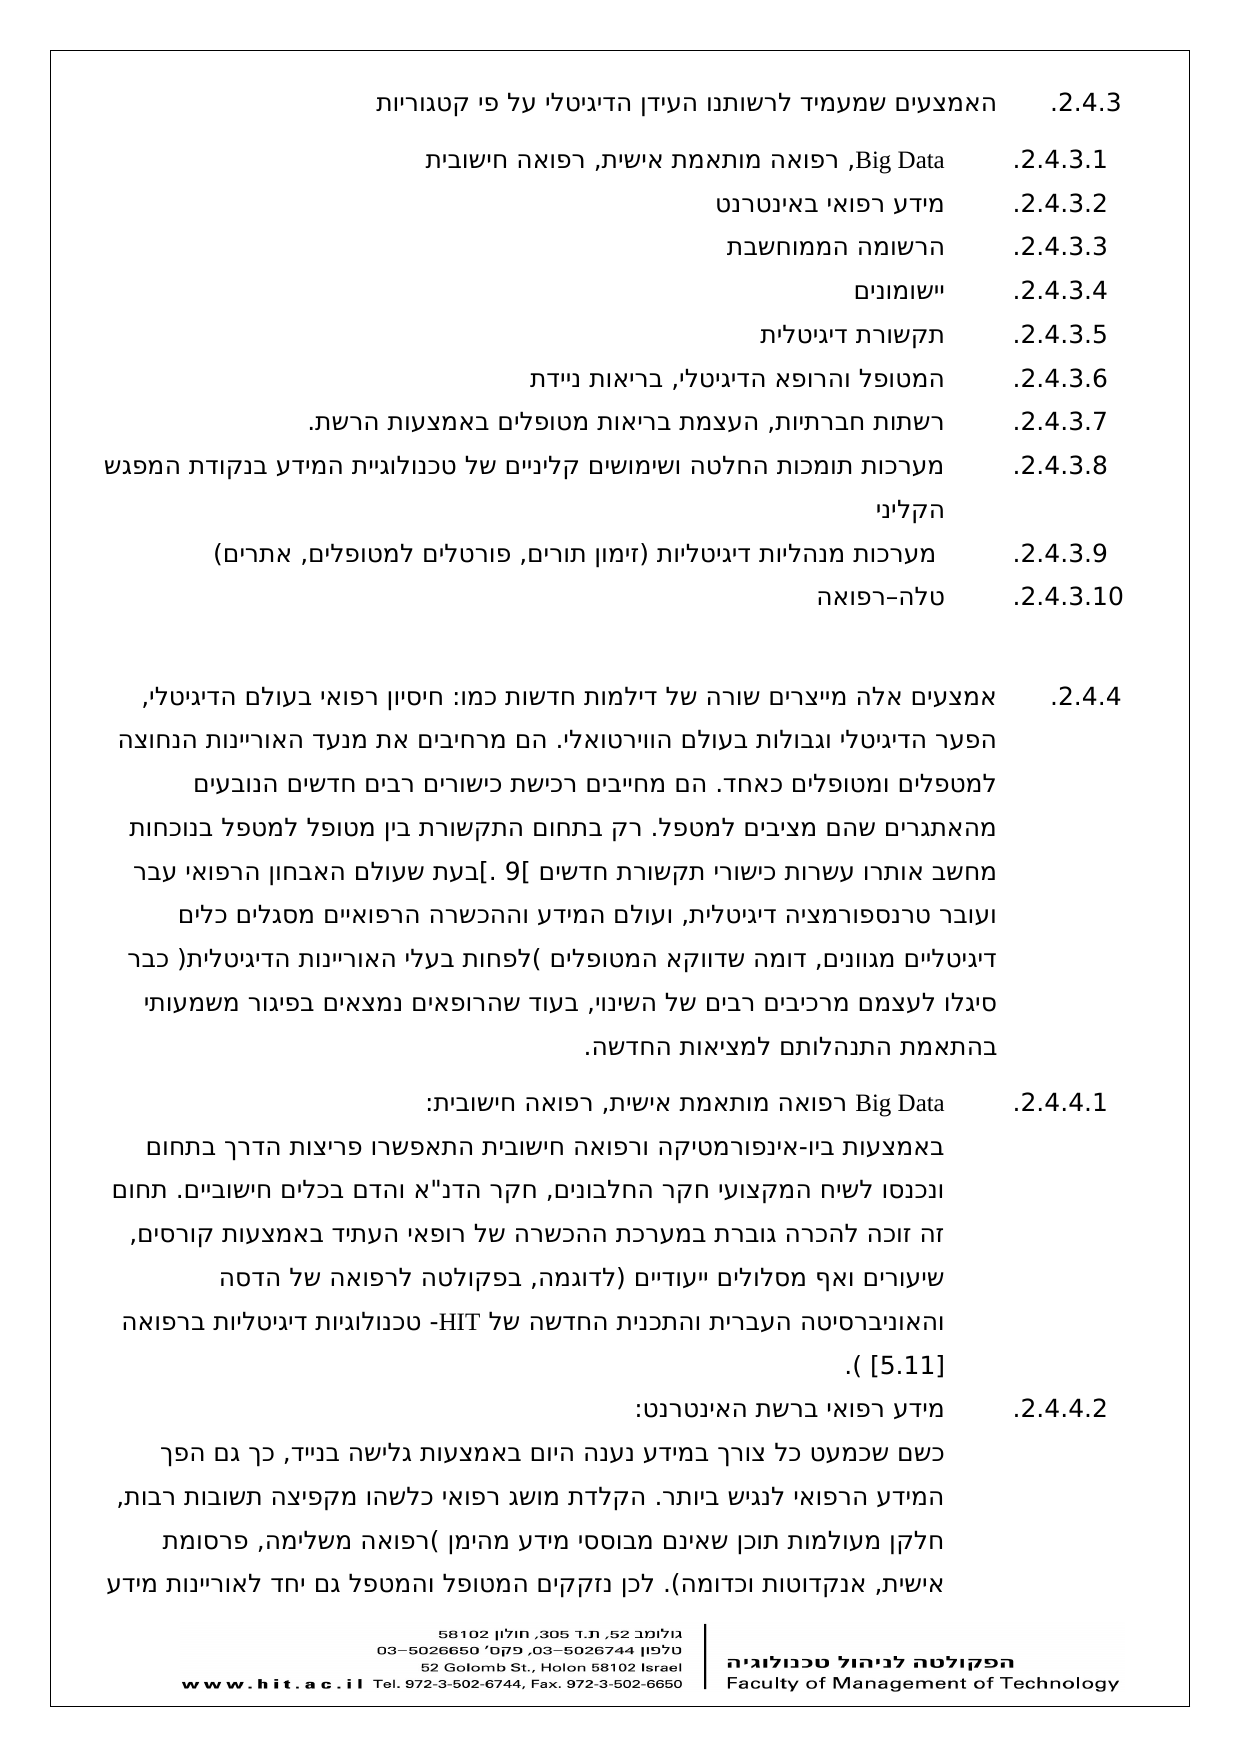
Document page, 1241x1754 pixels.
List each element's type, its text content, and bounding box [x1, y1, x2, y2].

list רשתות חברתיות, העצמת בריאות מטופלים באמצעות הרשת. [94, 407, 1012, 437]
picture [180, 1622, 1125, 1693]
list המטופל והרופא הדיגיטלי, בריאות ניידת [94, 364, 1012, 393]
list הרשומה הממוחשבת [94, 232, 1012, 262]
list טלה–רפואה [94, 582, 1012, 612]
list מערכות מנהליות דיגיטליות (זימון תורים, פורטלים למטופלים, אתרים) [94, 539, 1012, 568]
list Big Data רפואה מותאמת אישית, רפואה חישובית: באמצעות ביו-אינפורמטיקה ורפואה חישובית התאפשרו פריצות הדרך בתחום ונכנסו לשיח המקצועי חקר החלבונים, חקר הדנ"א והדם בכלים חישוביים. תחום זה זוכה להכרה גוברת במערכת ההכשרה של רופאי העתיד באמצעות קורסים, שיעורים ואף מסלולים ייעודיים (לדוגמה, בפקולטה לרפואה של הדסה והאוניברסיטה העברית והתכנית החדשה של HIT- טכנולוגיות דיגיטליות ברפואה [‏5.11] ). [94, 1088, 1012, 1380]
list אמצעים אלה מייצרים שורה של דילמות חדשות כמו: חיסיון רפואי בעולם הדיגיטלי, הפער הדיגיטלי וגבולות בעולם הווירטואלי. הם מרחיבים את מנעד האוריינות הנחוצה למטפלים ומטופלים כאחד. הם מחייבים רכישת כישורים רבים חדשים הנובעים מהאתגרים שהם מציבים למטפל. רק בתחום התקשורת בין מטופל למטפל בנוכחות מחשב אותרו עשרות כישורי תקשורת חדשים ]9 .]בעת שעולם האבחון הרפואי עבר ועובר טרנספורמציה דיגיטלית, ועולם המידע וההכשרה הרפואיים מסגלים כלים דיגיטליים מגוונים, דומה שדווקא המטופלים )לפחות בעלי האוריינות הדיגיטלית( כבר סיגלו לעצמם מרכיבים רבים של השינוי, בעוד שהרופאים נמצאים בפיגור משמעותי בהתאמת התנהלותם למציאות החדשה. [94, 682, 1050, 1061]
list האמצעים שמעמיד לרשותנו העידן הדיגיטלי על פי קטגוריות [94, 89, 1050, 118]
list תקשורת דיגיטלית [94, 320, 1012, 349]
list יישומונים [94, 276, 1012, 305]
list מערכות תומכות החלטה ושימושים קליניים של טכנולוגיית המידע בנקודת המפגש הקליני [94, 451, 1012, 524]
list Big Data, רפואה מותאמת אישית, רפואה חישובית [94, 145, 1012, 174]
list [94, 1394, 1012, 1599]
list מידע רפואי באינטרנט [94, 189, 1012, 218]
